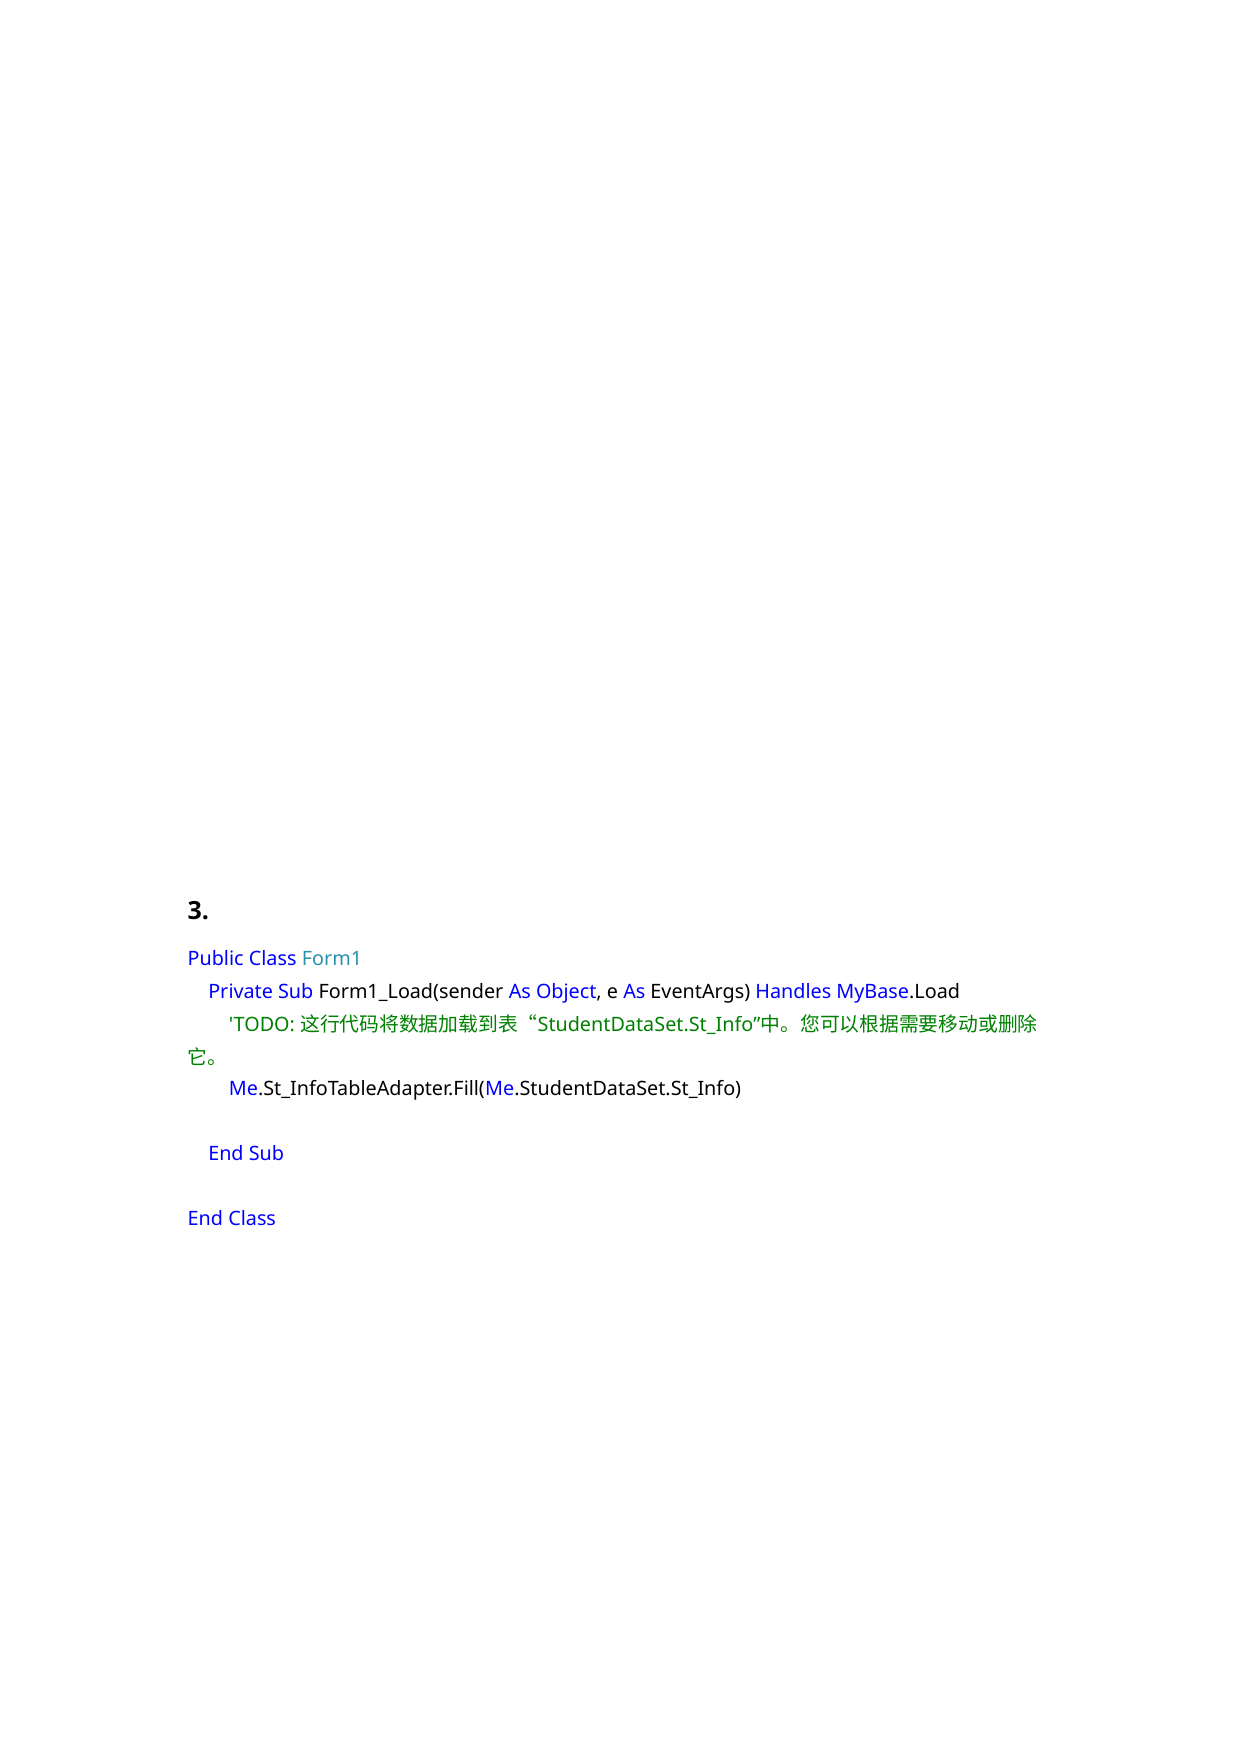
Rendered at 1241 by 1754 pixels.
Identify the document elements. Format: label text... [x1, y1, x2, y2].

text End Sub [187, 1137, 1053, 1169]
text 3. [187, 877, 1053, 942]
text Me.St_InfoTableAdapter.Fill(Me.StudentDataSet.St_Info) [187, 1072, 1053, 1104]
text Private Sub Form1_Load(sender As Object, e As EventArgs) Handles MyBase.Load [187, 974, 1053, 1007]
text Public Class Form1 [187, 942, 1053, 974]
text 'TODO: 这行代码将数据加载到表“StudentDataSet.St_Info”中。您可以根据需要移动或删除它。 [187, 1007, 1053, 1072]
text End Class [187, 1202, 1053, 1234]
